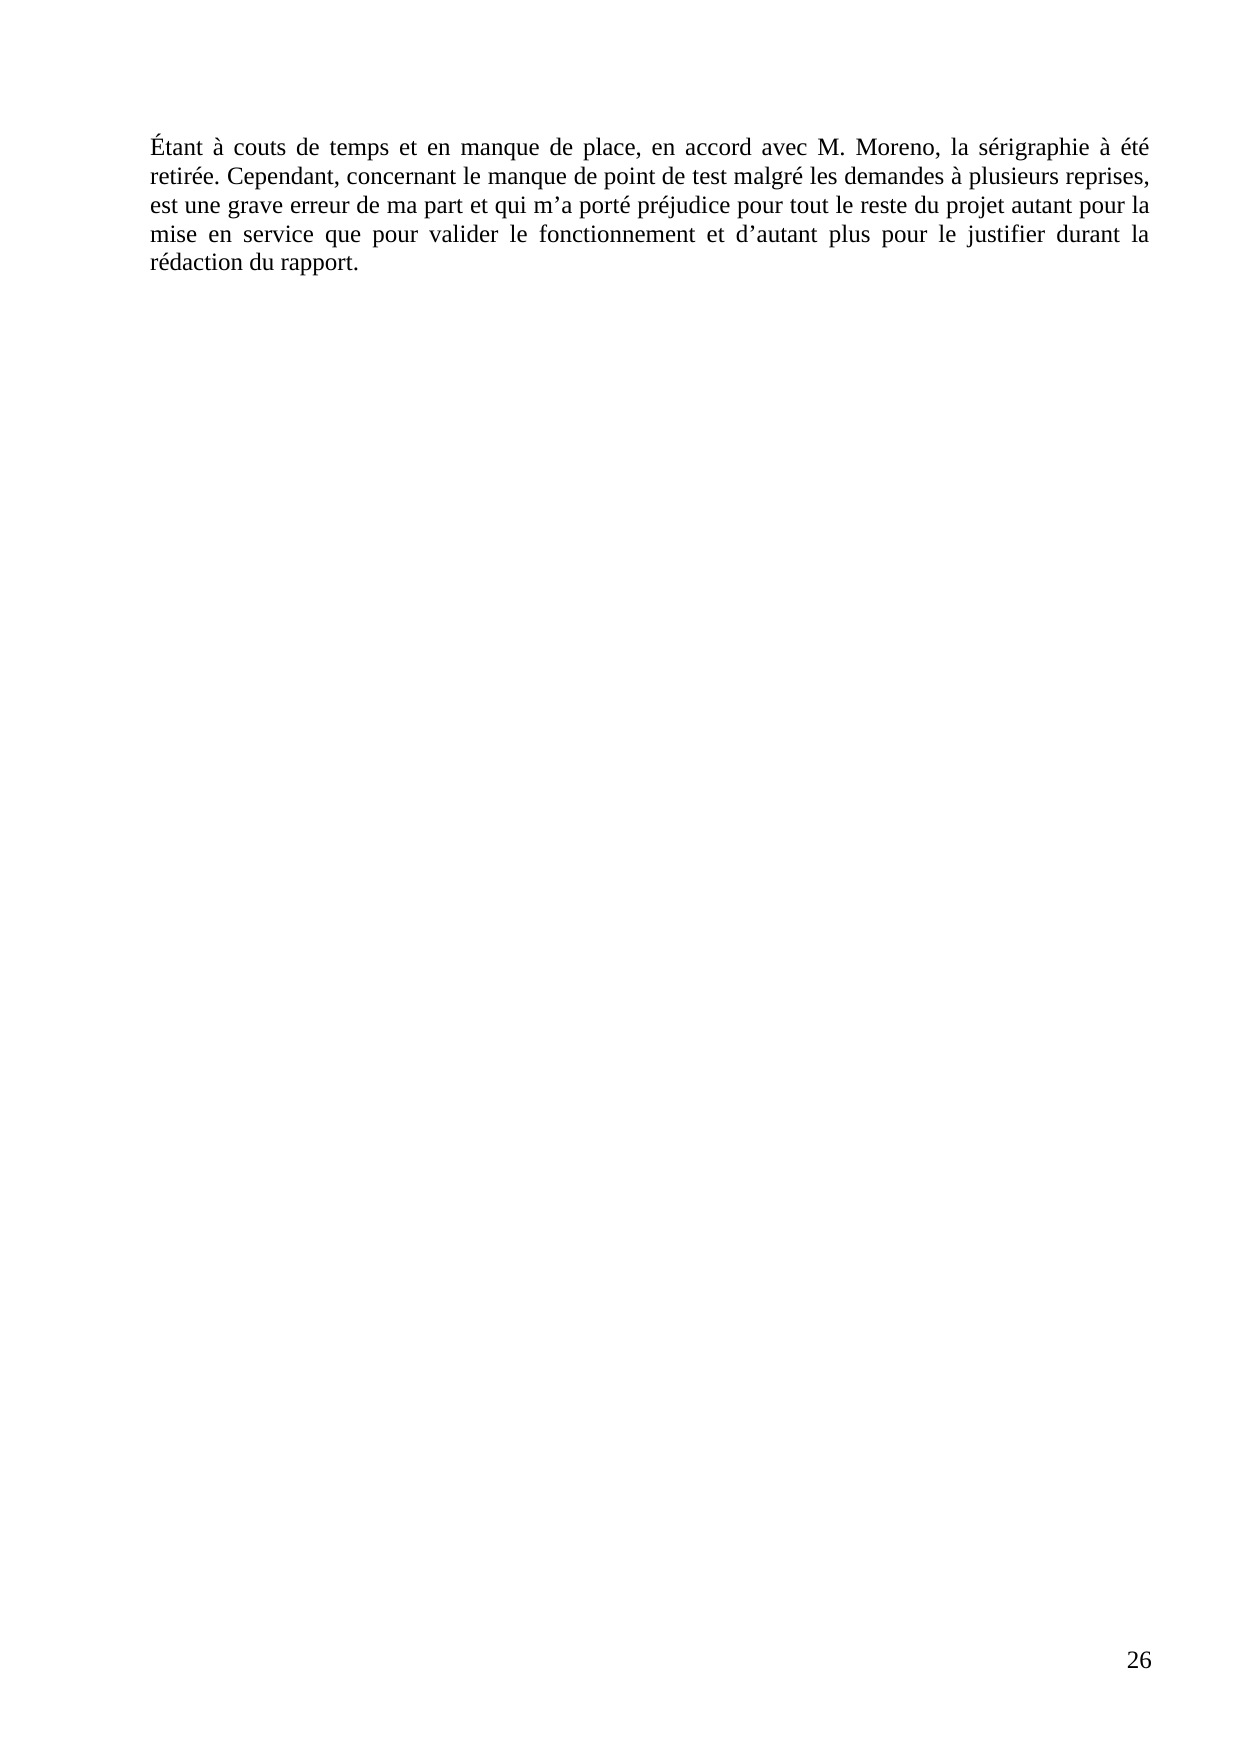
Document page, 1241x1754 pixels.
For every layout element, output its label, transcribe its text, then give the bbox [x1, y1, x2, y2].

text Étant à couts de temps et en manque de place, en accord avec M. Moreno, la sérigraphie à été retirée. Cependant, concernant le manque de point de test malgré les demandes à plusieurs reprises, est une grave erreur de ma part et qui m’a porté préjudice pour tout le reste du projet autant pour la mise en service que pour valider le fonctionnement et d’autant plus pour le justifier durant la rédaction du rapport. [150, 132, 1152, 276]
